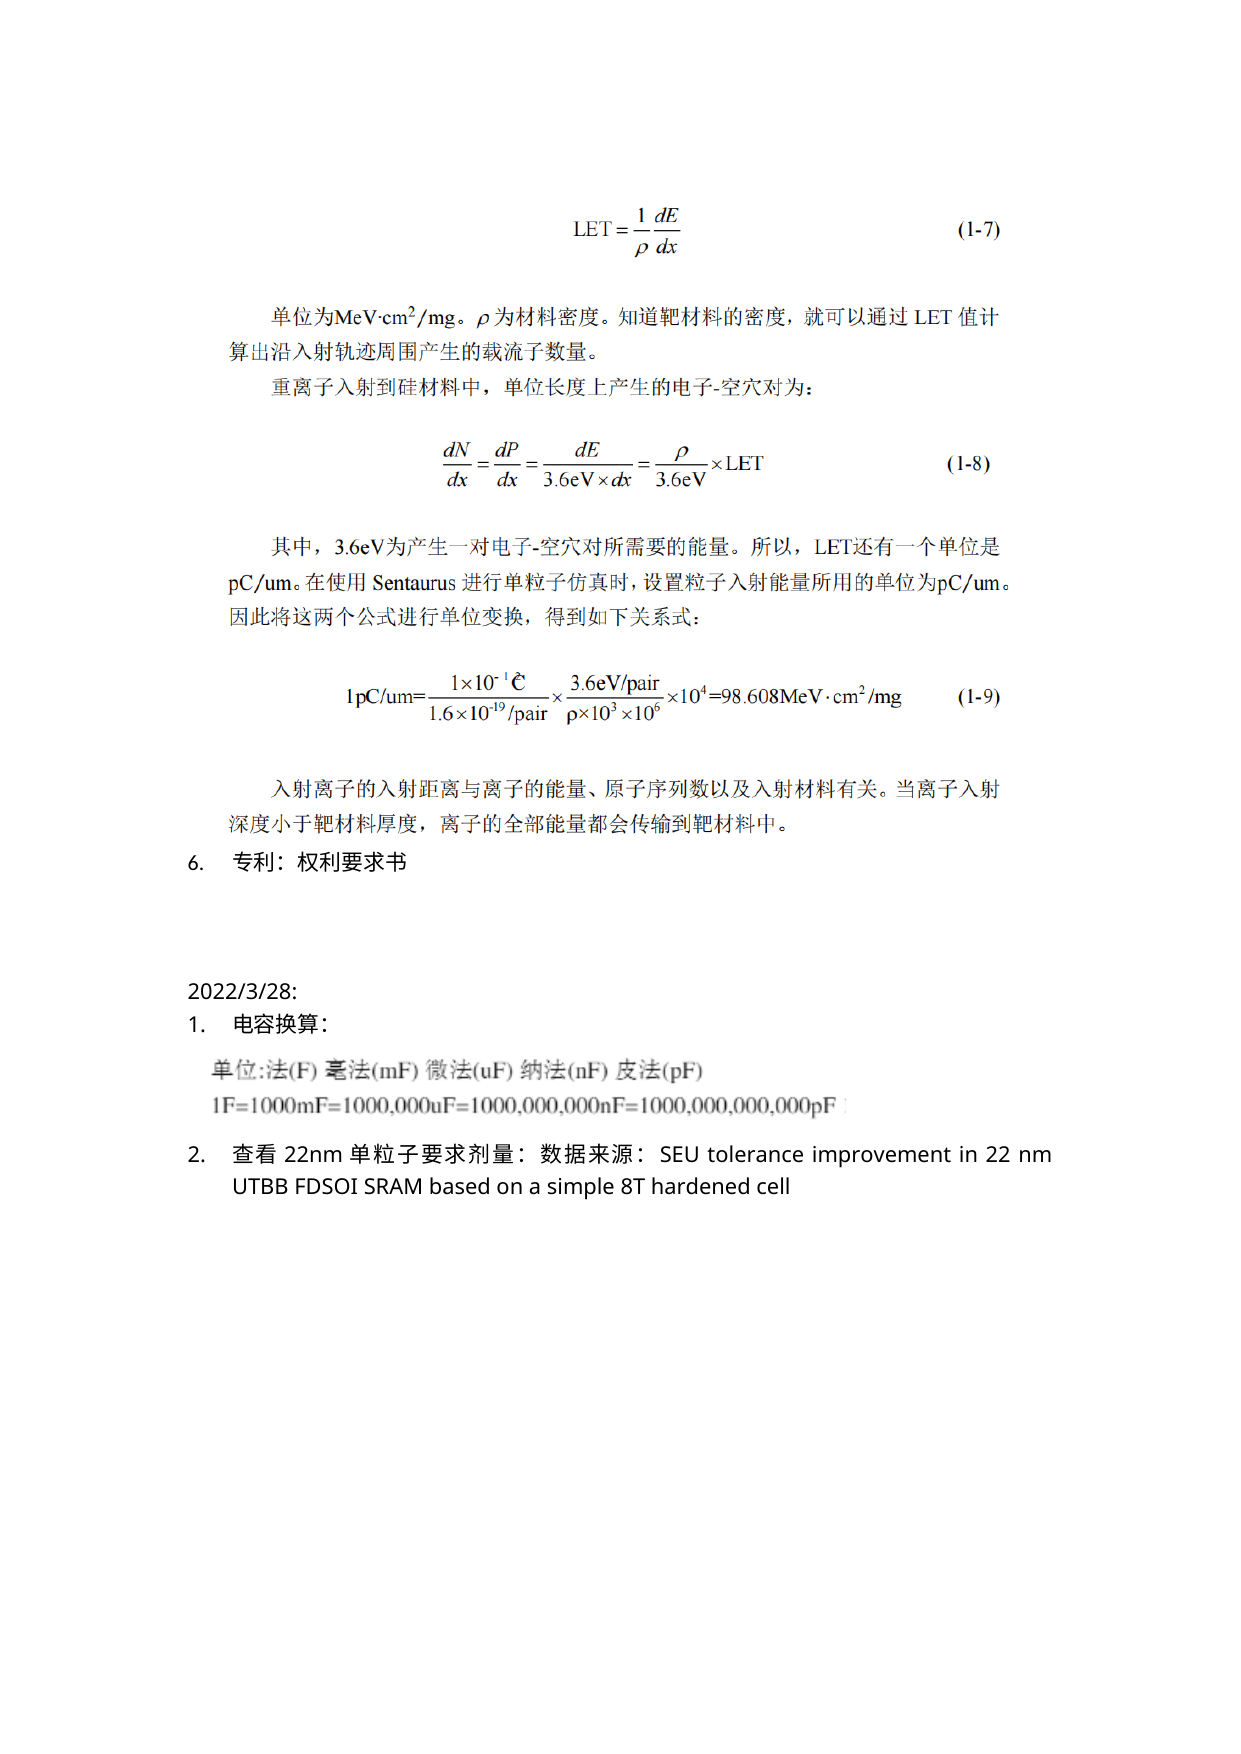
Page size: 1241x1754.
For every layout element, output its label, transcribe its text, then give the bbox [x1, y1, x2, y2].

picture [210, 1055, 847, 1121]
list 2022/3/28: [187, 974, 1053, 1007]
picture [187, 194, 1052, 841]
list 查看22nm单粒子要求剂量：数据来源：SEU tolerance improvement in 22 nm UTBB FDSOI SRAM based on a simple 8T hardened cell [187, 1137, 1053, 1202]
list 专利：权利要求书 [187, 844, 1053, 877]
list 电容换算： [187, 1007, 1053, 1039]
